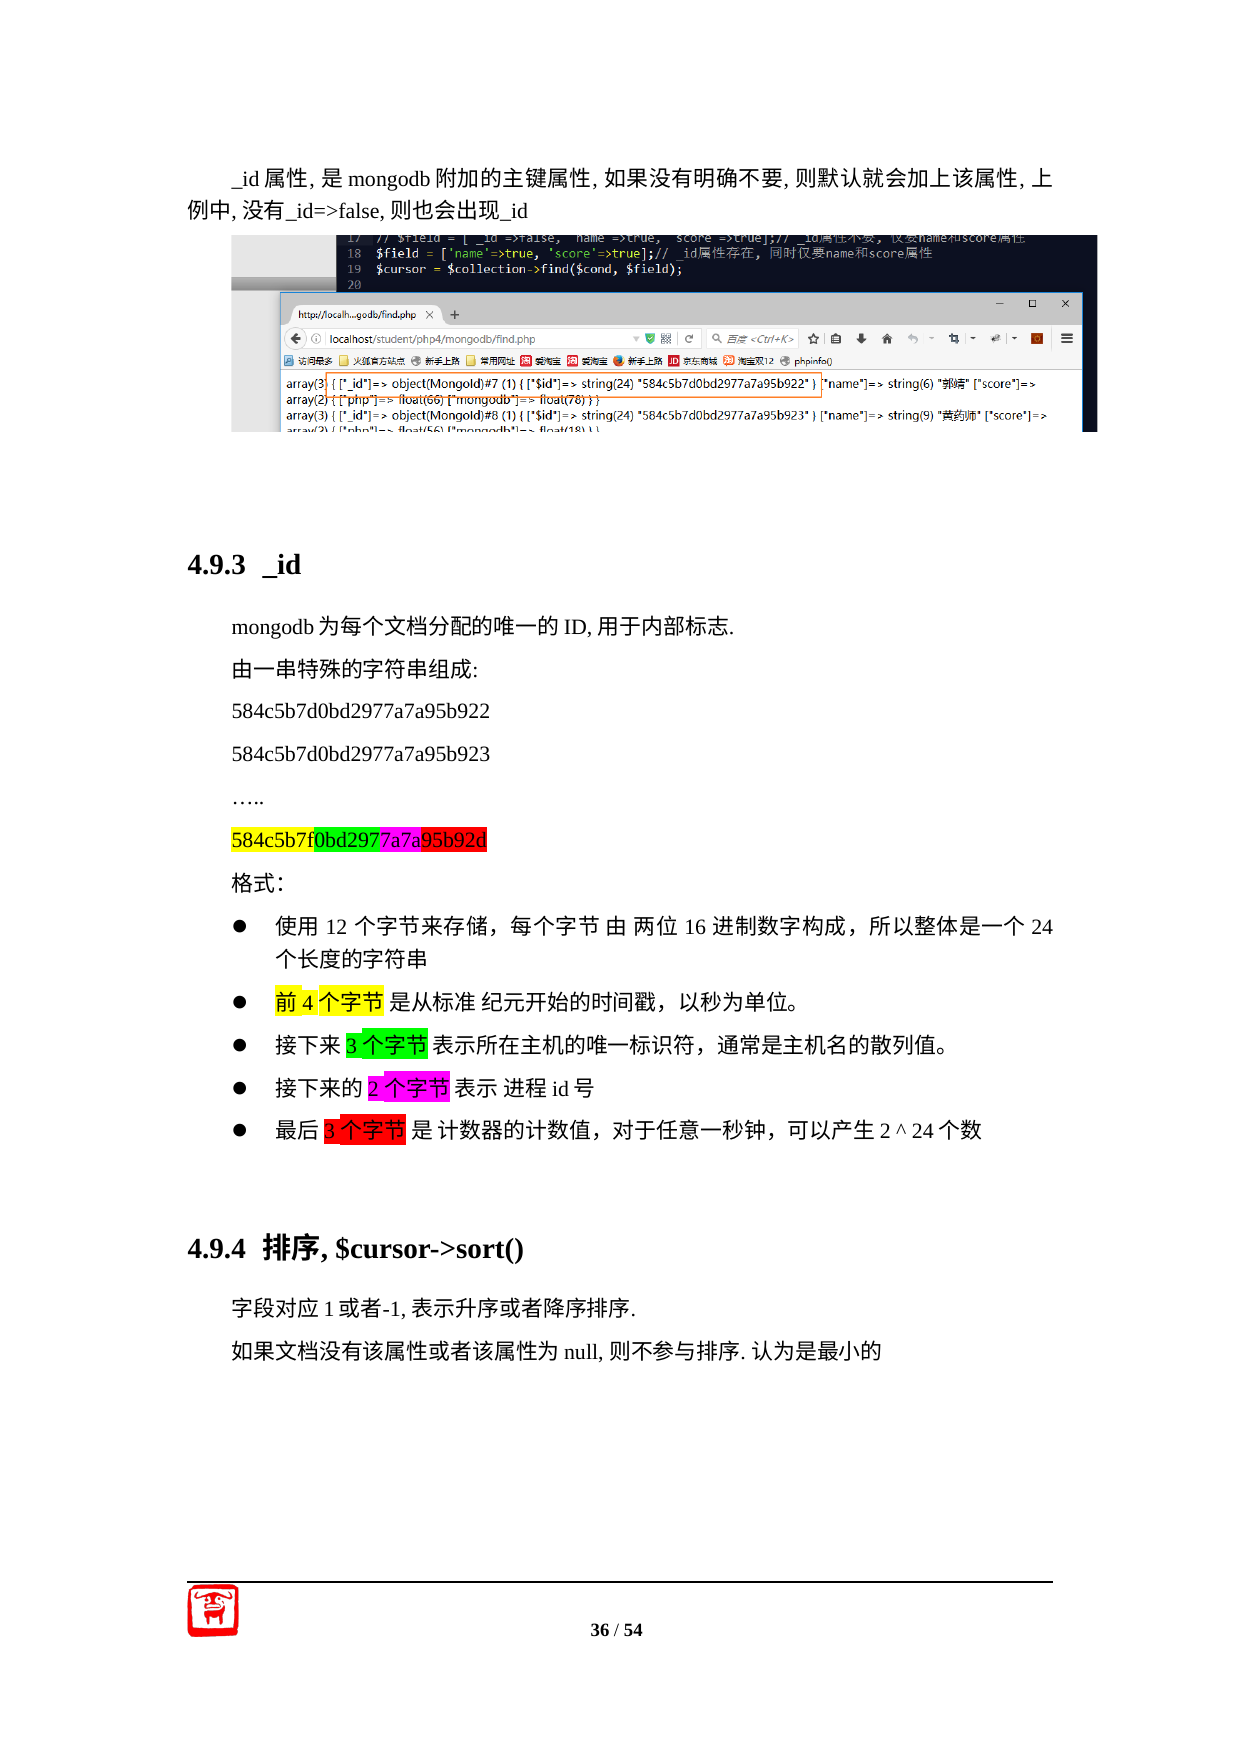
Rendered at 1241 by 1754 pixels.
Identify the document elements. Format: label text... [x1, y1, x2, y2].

text 584c5b7f0bd2977a7a95b92d [187, 823, 1053, 856]
list 使用 12 个字节来存储，每个字节 由 两位 16 进制数字构成，所以整体是一个24个长度的字符串 [231, 909, 1053, 974]
text 字段对应1或者-1, 表示升序或者降序排序. [187, 1291, 1053, 1323]
picture [187, 1584, 239, 1637]
list 最后 3 个字节 是 计数器的计数值，对于任意一秒钟，可以产生2 ^ 24个数 [231, 1113, 1053, 1146]
text _id属性, 是mongodb附加的主键属性, 如果没有明确不要, 则默认就会加上该属性, 上例中, 没有_id=>false, 则也会出现_id [187, 160, 1053, 225]
text 如果文档没有该属性或者该属性为null, 则不参与排序. 认为是最小的 [187, 1334, 1053, 1366]
text 格式： [187, 866, 1053, 898]
subtitle 排序, $cursor->sort() [187, 1213, 1053, 1278]
list 前 4 个字节 是从标准 纪元开始的时间戳，以秒为单位。 [231, 984, 1053, 1017]
text mongodb为每个文档分配的唯一的ID, 用于内部标志. [187, 608, 1053, 641]
picture [231, 235, 1098, 432]
list 接下来的 2 个字节 表示 进程 id号 [231, 1070, 1053, 1103]
list 接下来 3 个字节 表示所在主机的唯一标识符，通常是主机名的散列值。 [231, 1027, 1053, 1060]
text ….. [187, 780, 1053, 813]
text 584c5b7d0bd2977a7a95b922 [187, 694, 1053, 727]
subtitle _id [187, 531, 1053, 596]
text 584c5b7d0bd2977a7a95b923 [187, 737, 1053, 770]
text 由一串特殊的字符串组成: [187, 651, 1053, 684]
